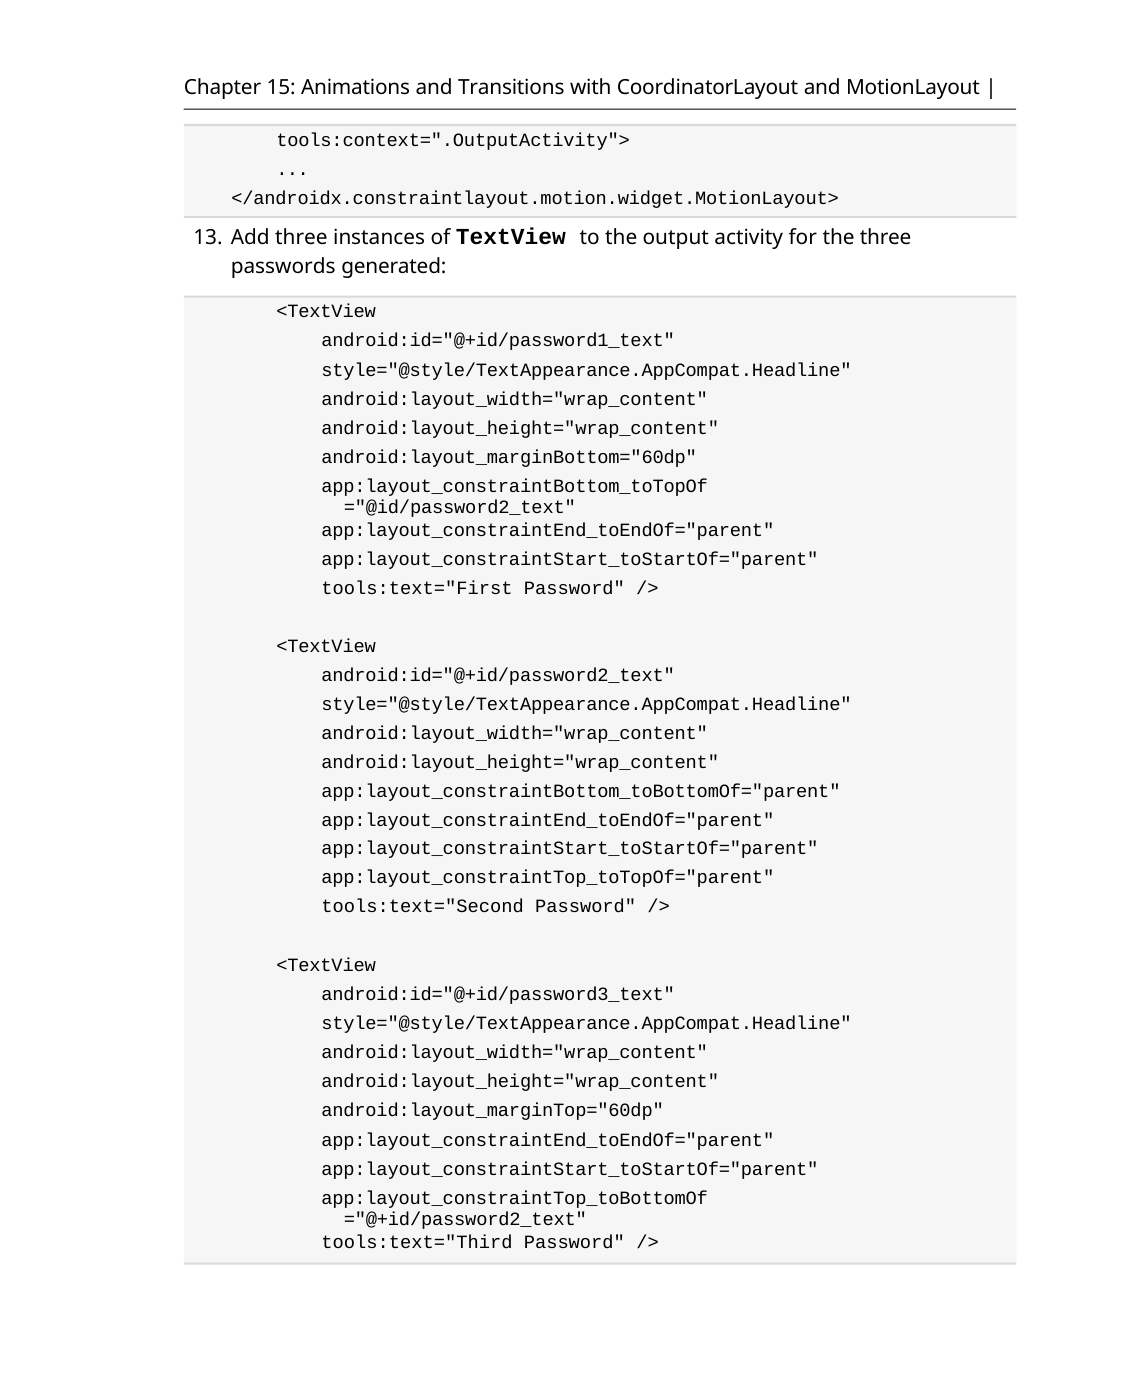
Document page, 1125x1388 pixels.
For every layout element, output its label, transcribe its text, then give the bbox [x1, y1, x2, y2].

text <TextView [276, 955, 1029, 977]
text android:id="@+id/password2_text" style="@style/TextAppearance.AppCompat.Headline" android:layout_width="wrap_content" android:layout_height="wrap_content" app:layout_constraintBottom_toBottomOf="parent" app:layout_constraintEnd_toEndOf="parent" app:layout_constraintStart_toStartOf="parent" app:layout_constraintTop_toTopOf="parent" tools:text="Second Password" /> [321, 666, 937, 918]
text passwords generated: [231, 251, 1029, 280]
list Add three instances of TextView to the output activity for the three [193, 222, 1029, 251]
text android:id="@+id/password1_text" style="@style/TextAppearance.AppCompat.Headline" android:layout_width="wrap_content" android:layout_height="wrap_content" android:layout_marginBottom="60dp" app:layout_constraintBottom_toTopOf [321, 323, 1029, 498]
text <TextView [276, 302, 1029, 323]
text ="@id/password2_text" app:layout_constraintEnd_toEndOf="parent" [321, 498, 854, 542]
text <TextView [276, 637, 1029, 658]
text ="@+id/password2_text" tools:text="Third Password" /> [321, 1210, 758, 1254]
text app:layout_constraintStart_toStartOf="parent" tools:text="First Password" /> [321, 550, 854, 600]
text android:id="@+id/password3_text" style="@style/TextAppearance.AppCompat.Headline" android:layout_width="wrap_content" android:layout_height="wrap_content" android:layout_marginTop="60dp" app:layout_constraintEnd_toEndOf="parent" app:layout_constraintStart_toStartOf="parent" app:layout_constraintTop_toBottomOf [321, 977, 1029, 1210]
